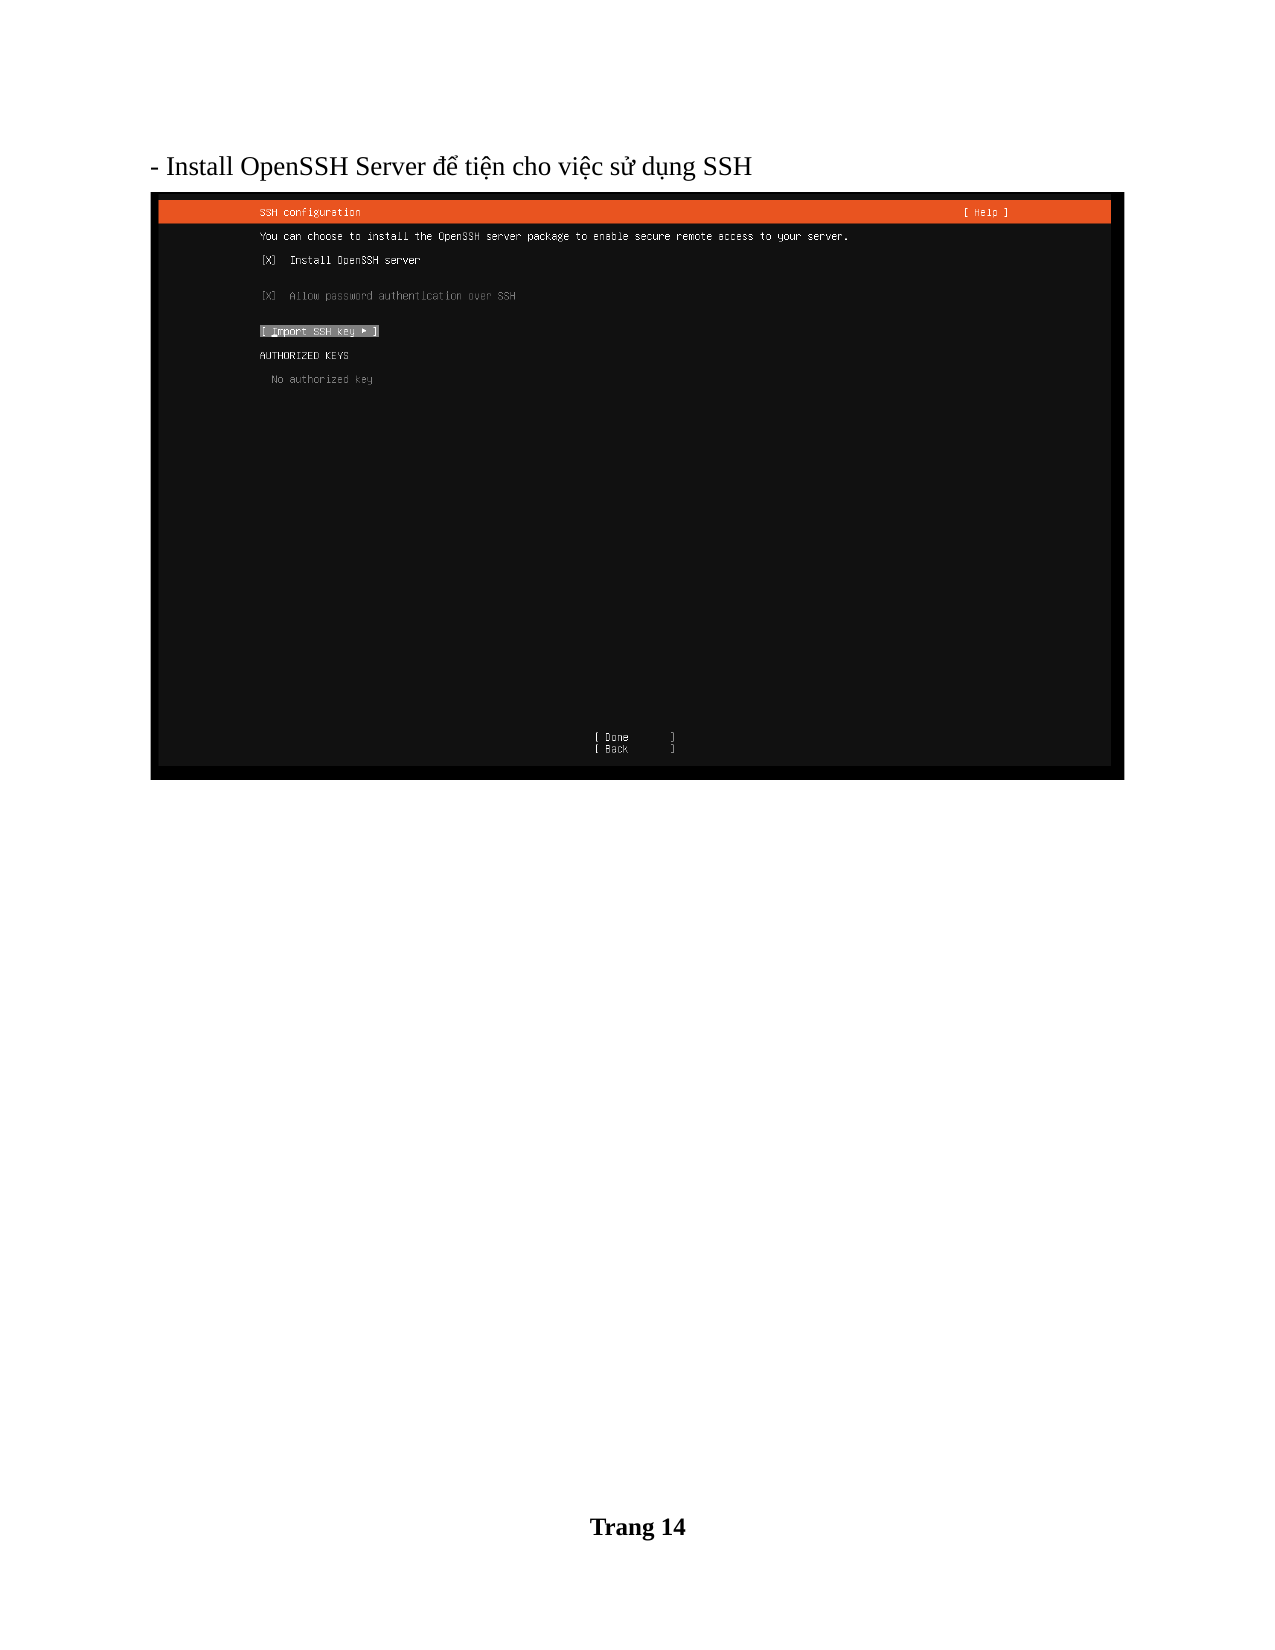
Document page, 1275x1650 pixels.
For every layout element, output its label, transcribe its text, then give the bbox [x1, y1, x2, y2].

picture [150, 192, 1125, 780]
text - Install OpenSSH Server để tiện cho việc sử dụng SSH [150, 150, 1125, 181]
